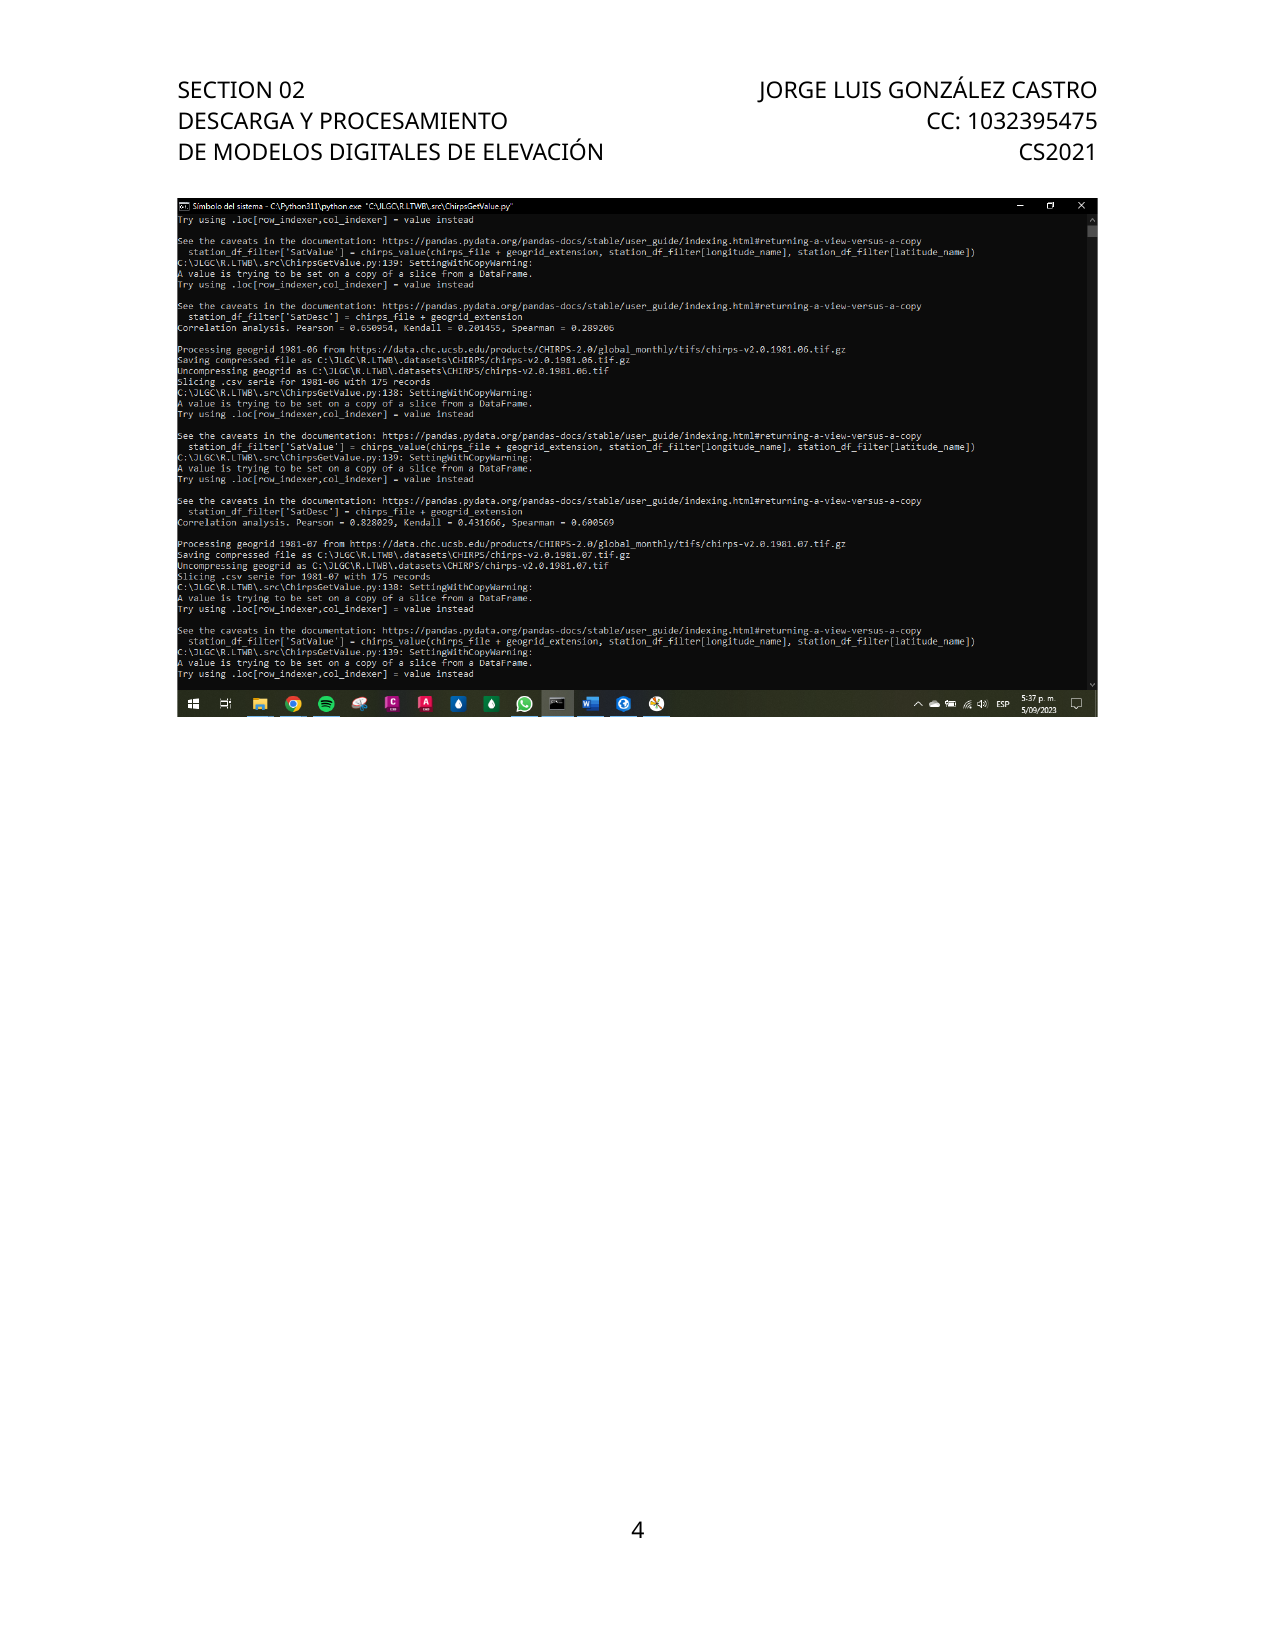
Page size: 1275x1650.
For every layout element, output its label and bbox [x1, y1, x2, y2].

picture [177, 198, 1098, 717]
